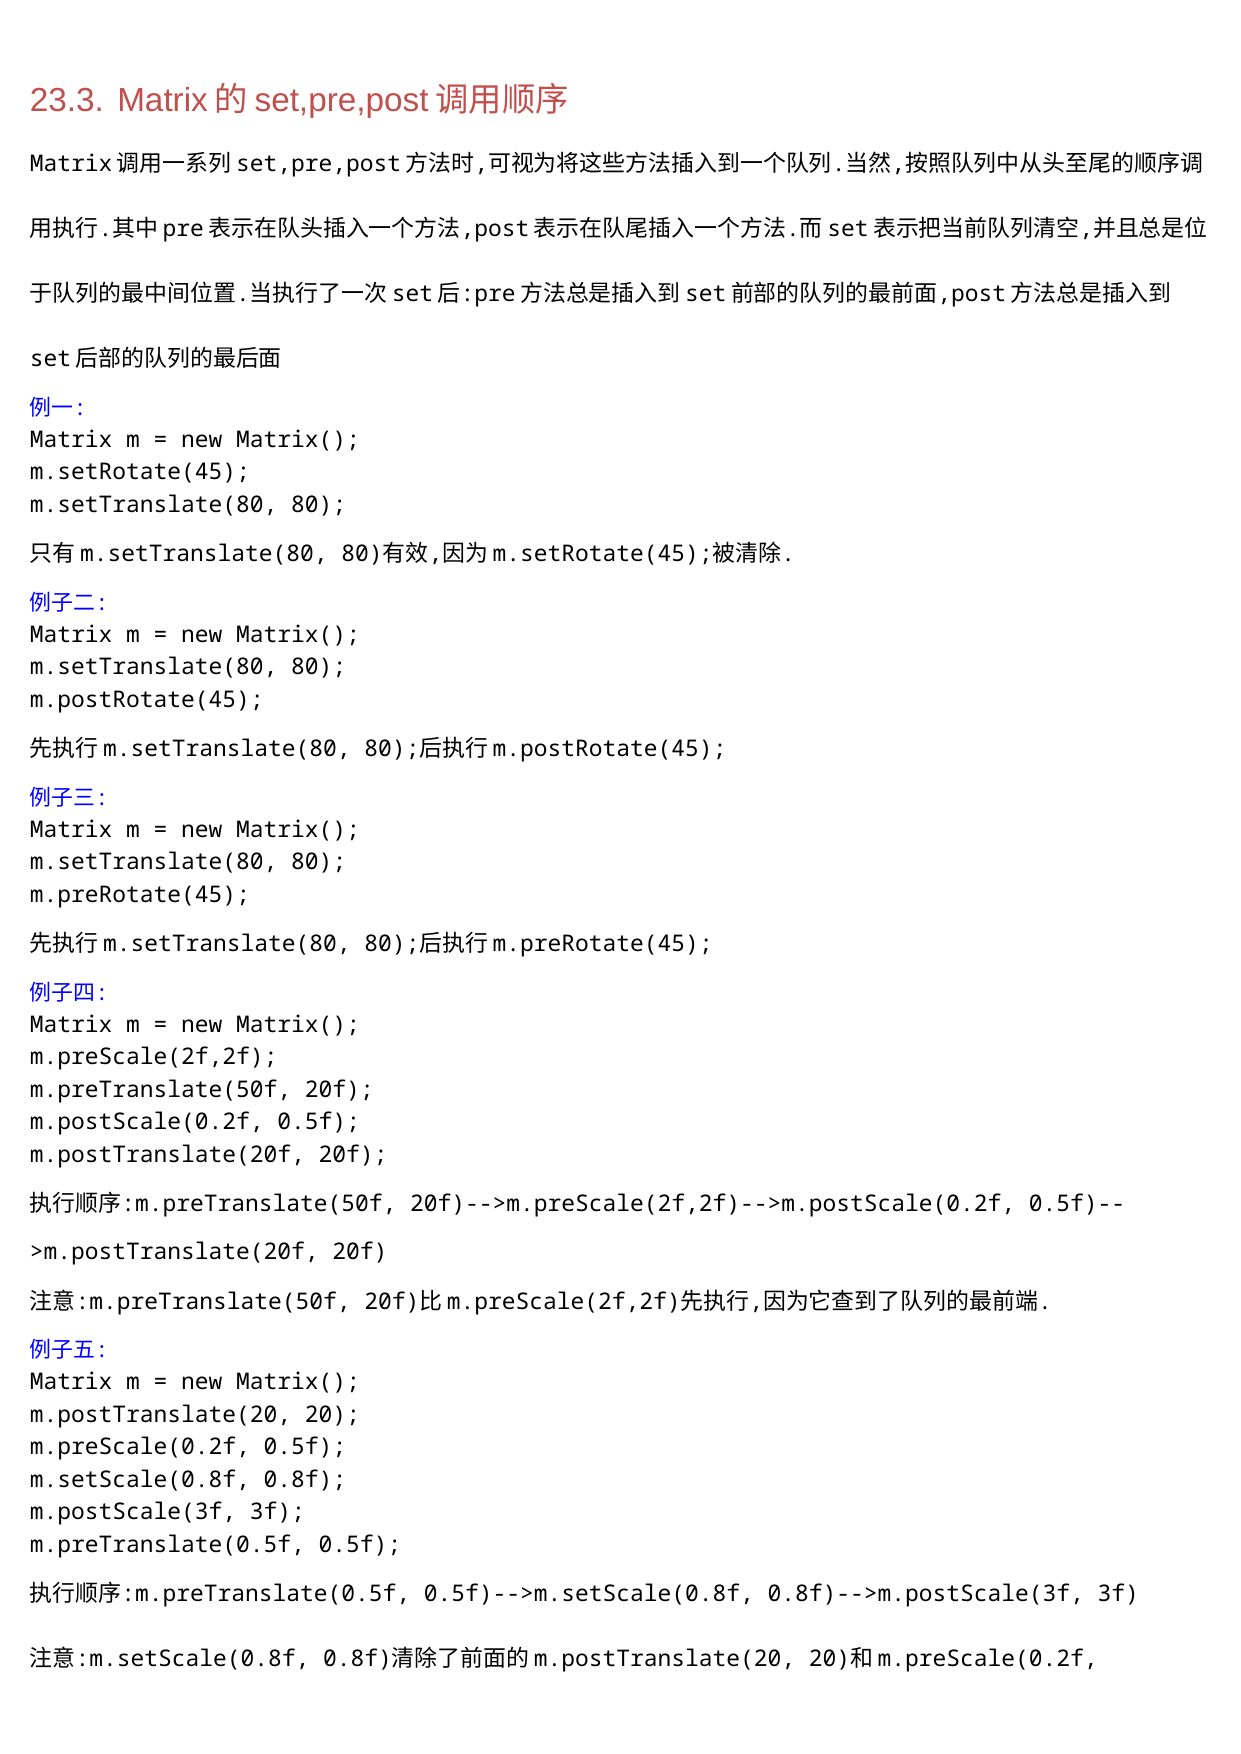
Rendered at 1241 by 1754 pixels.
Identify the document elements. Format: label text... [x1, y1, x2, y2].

text Matrix调用一系列set,pre,post方法时,可视为将这些方法插入到一个队列.当然,按照队列中从头至尾的顺序调用执行.其中pre表示在队头插入一个方法,post表示在队尾插入一个方法.而set表示把当前队列清空,并且总是位于队列的最中间位置.当执行了一次set后:pre方法总是插入到set前部的队列的最前面,post方法总是插入到set后部的队列的最后面 [29, 129, 1211, 389]
subtitle Matrix的set,pre,post调用顺序 [29, 64, 1211, 129]
text 例一: Matrix m = new Matrix(); m.setRotate(45); m.setTranslate(80, 80); 只有m.setTranslate(80, 80)有效,因为m.setRotate(45);被清除. [29, 389, 1211, 584]
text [29, 1332, 1211, 1689]
text 例子四: Matrix m = new Matrix(); m.preScale(2f,2f); m.preTranslate(50f, 20f); m.postScale(0.2f, 0.5f); m.postTranslate(20f, 20f); 执行顺序:m.preTranslate(50f, 20f)-->m.preScale(2f,2f)-->m.postScale(0.2f, 0.5f)-->m.postTranslate(20f, 20f) 注意:m.preTranslate(50f, 20f)比m.preScale(2f,2f)先执行,因为它查到了队列的最前端. [29, 974, 1211, 1332]
text 例子三: Matrix m = new Matrix(); m.setTranslate(80, 80); m.preRotate(45); 先执行m.setTranslate(80, 80);后执行m.preRotate(45); [29, 779, 1211, 974]
text 例子二: Matrix m = new Matrix(); m.setTranslate(80, 80); m.postRotate(45); 先执行m.setTranslate(80, 80);后执行m.postRotate(45); [29, 584, 1211, 779]
